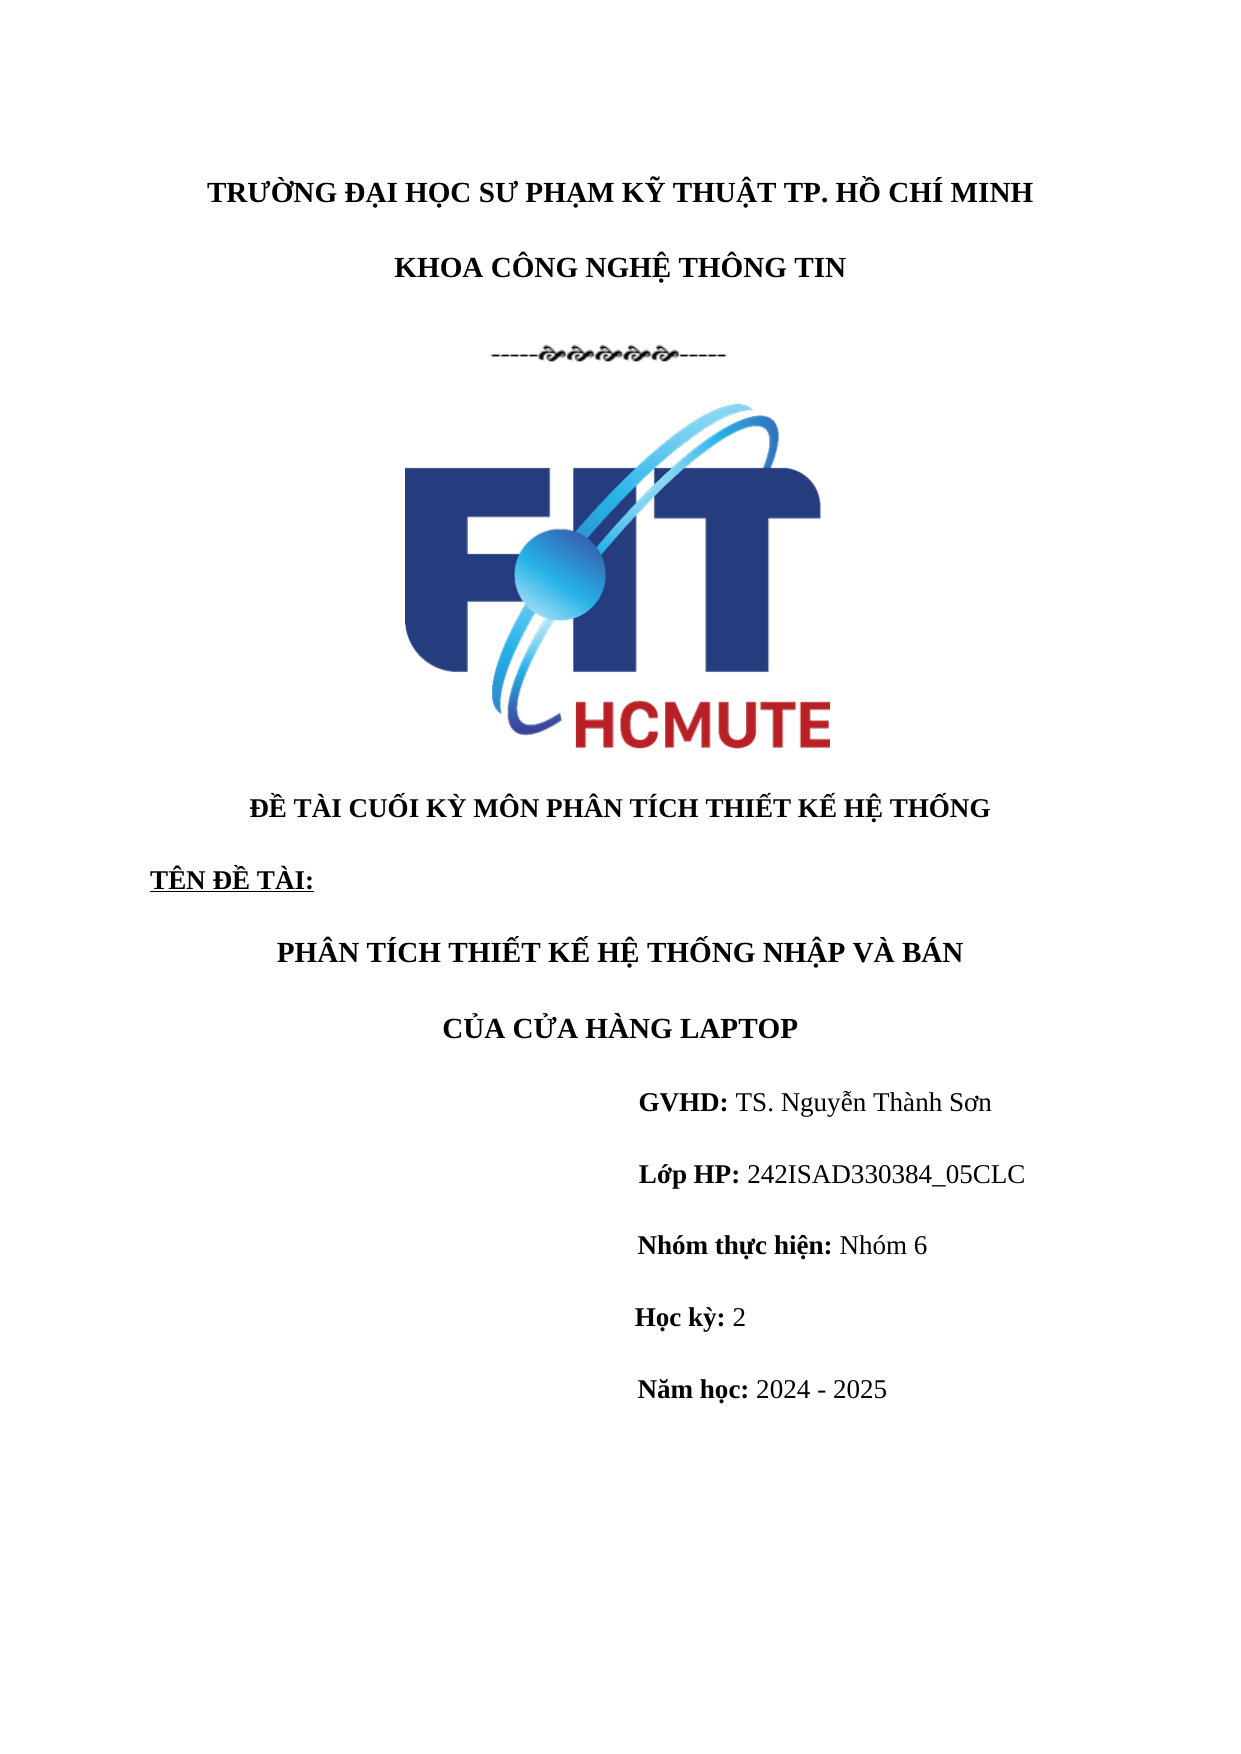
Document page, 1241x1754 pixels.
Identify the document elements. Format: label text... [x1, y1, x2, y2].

text Năm học: 2024 - 2025 [150, 1373, 1090, 1404]
text TRƯỜNG ĐẠI HỌC SƯ PHẠM KỸ THUẬT TP. HỒ CHÍ MINH [150, 175, 1090, 208]
text TÊN ĐỀ TÀI: [150, 864, 1090, 895]
text GVHD: TS. Nguyễn Thành Sơn [150, 1086, 1090, 1117]
text KHOA CÔNG NGHỆ THÔNG TIN [150, 250, 1090, 284]
text Lớp HP: 242ISAD330384_05CLC [150, 1158, 1090, 1189]
text Nhóm thực hiện: Nhóm 6 [150, 1229, 1090, 1261]
text PHÂN TÍCH THIẾT KẾ HỆ THỐNG NHẬP VÀ BÁN [150, 935, 1090, 969]
text CỦA CỬA HÀNG LAPTOP [150, 1011, 1090, 1044]
text Học kỳ: 2 [150, 1301, 1090, 1332]
picture [405, 404, 830, 753]
picture [478, 327, 761, 373]
